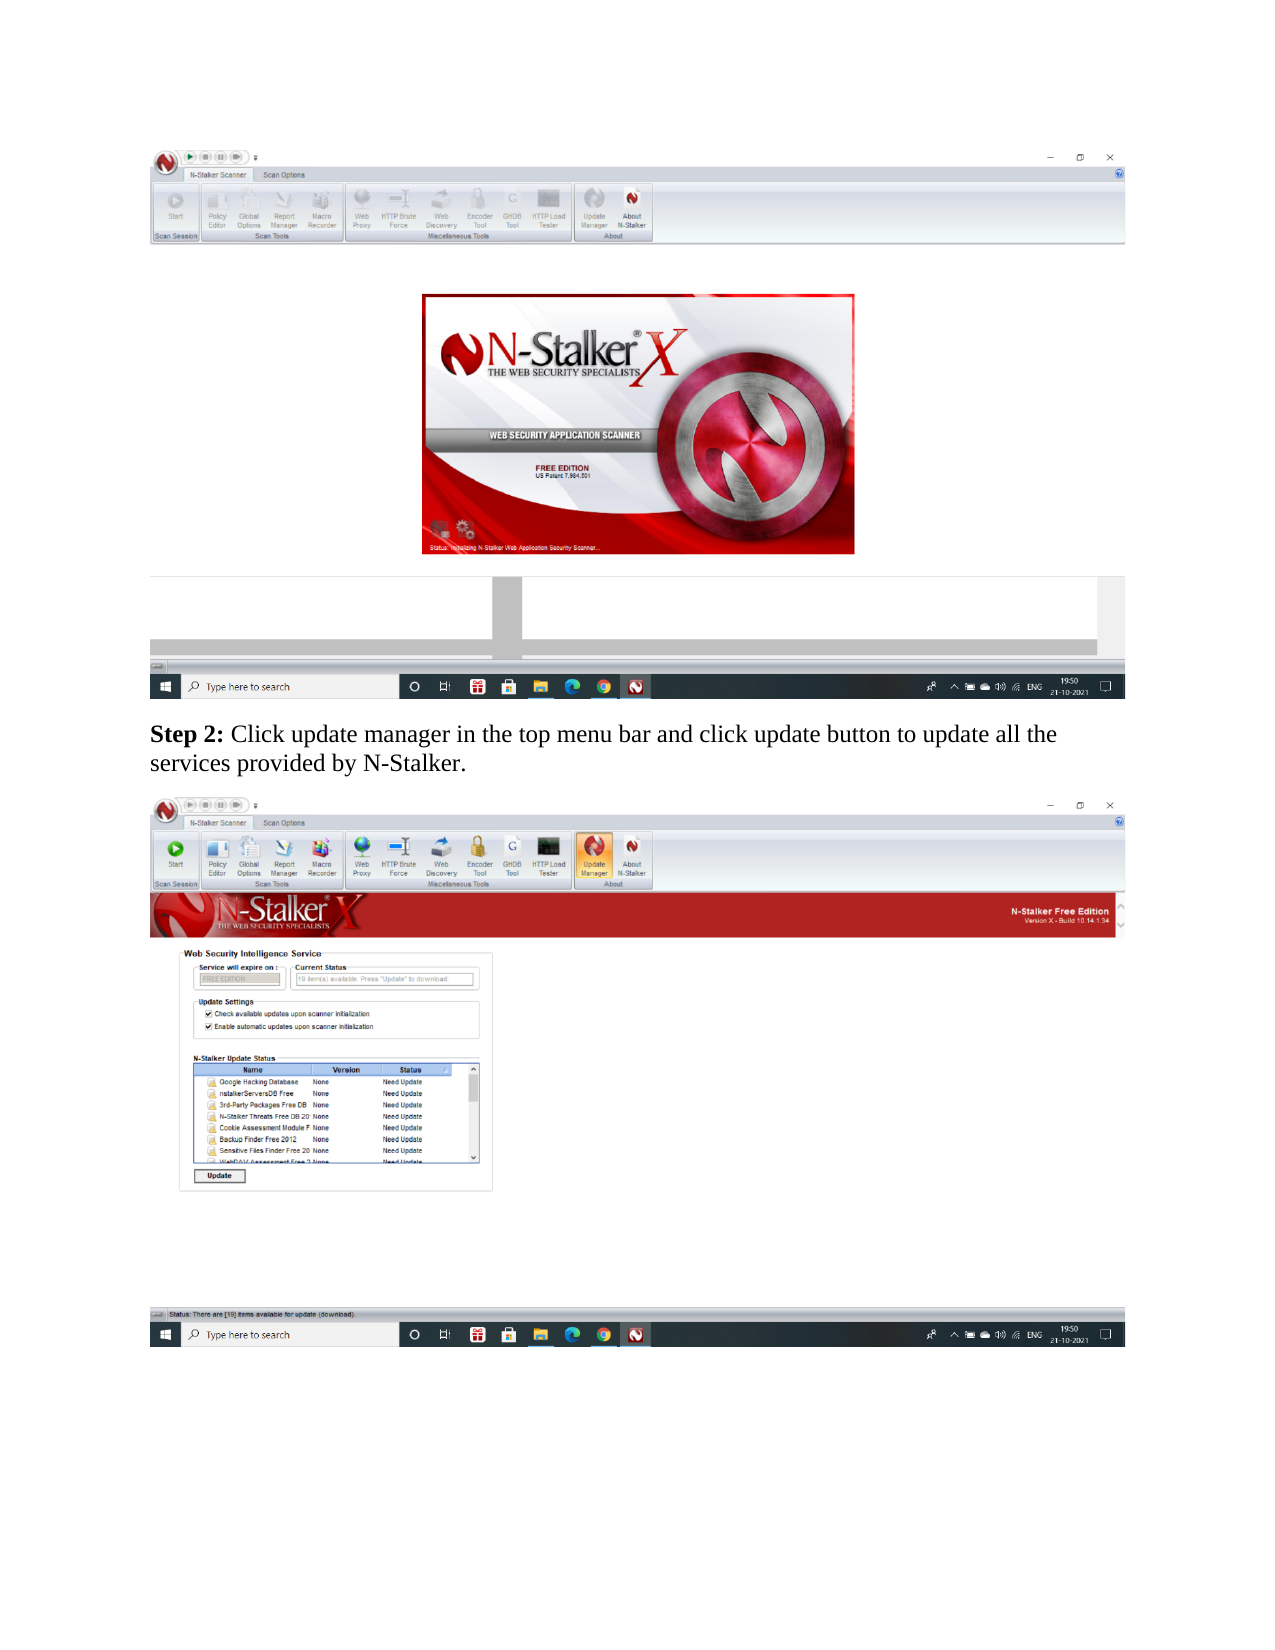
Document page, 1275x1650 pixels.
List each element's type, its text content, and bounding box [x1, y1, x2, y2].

picture [150, 150, 1125, 699]
picture [150, 797, 1125, 1347]
text services provided by N-Stalker. [150, 748, 1125, 777]
text Step 2: Click update manager in the top menu bar and click update button to update all the [150, 719, 1125, 748]
